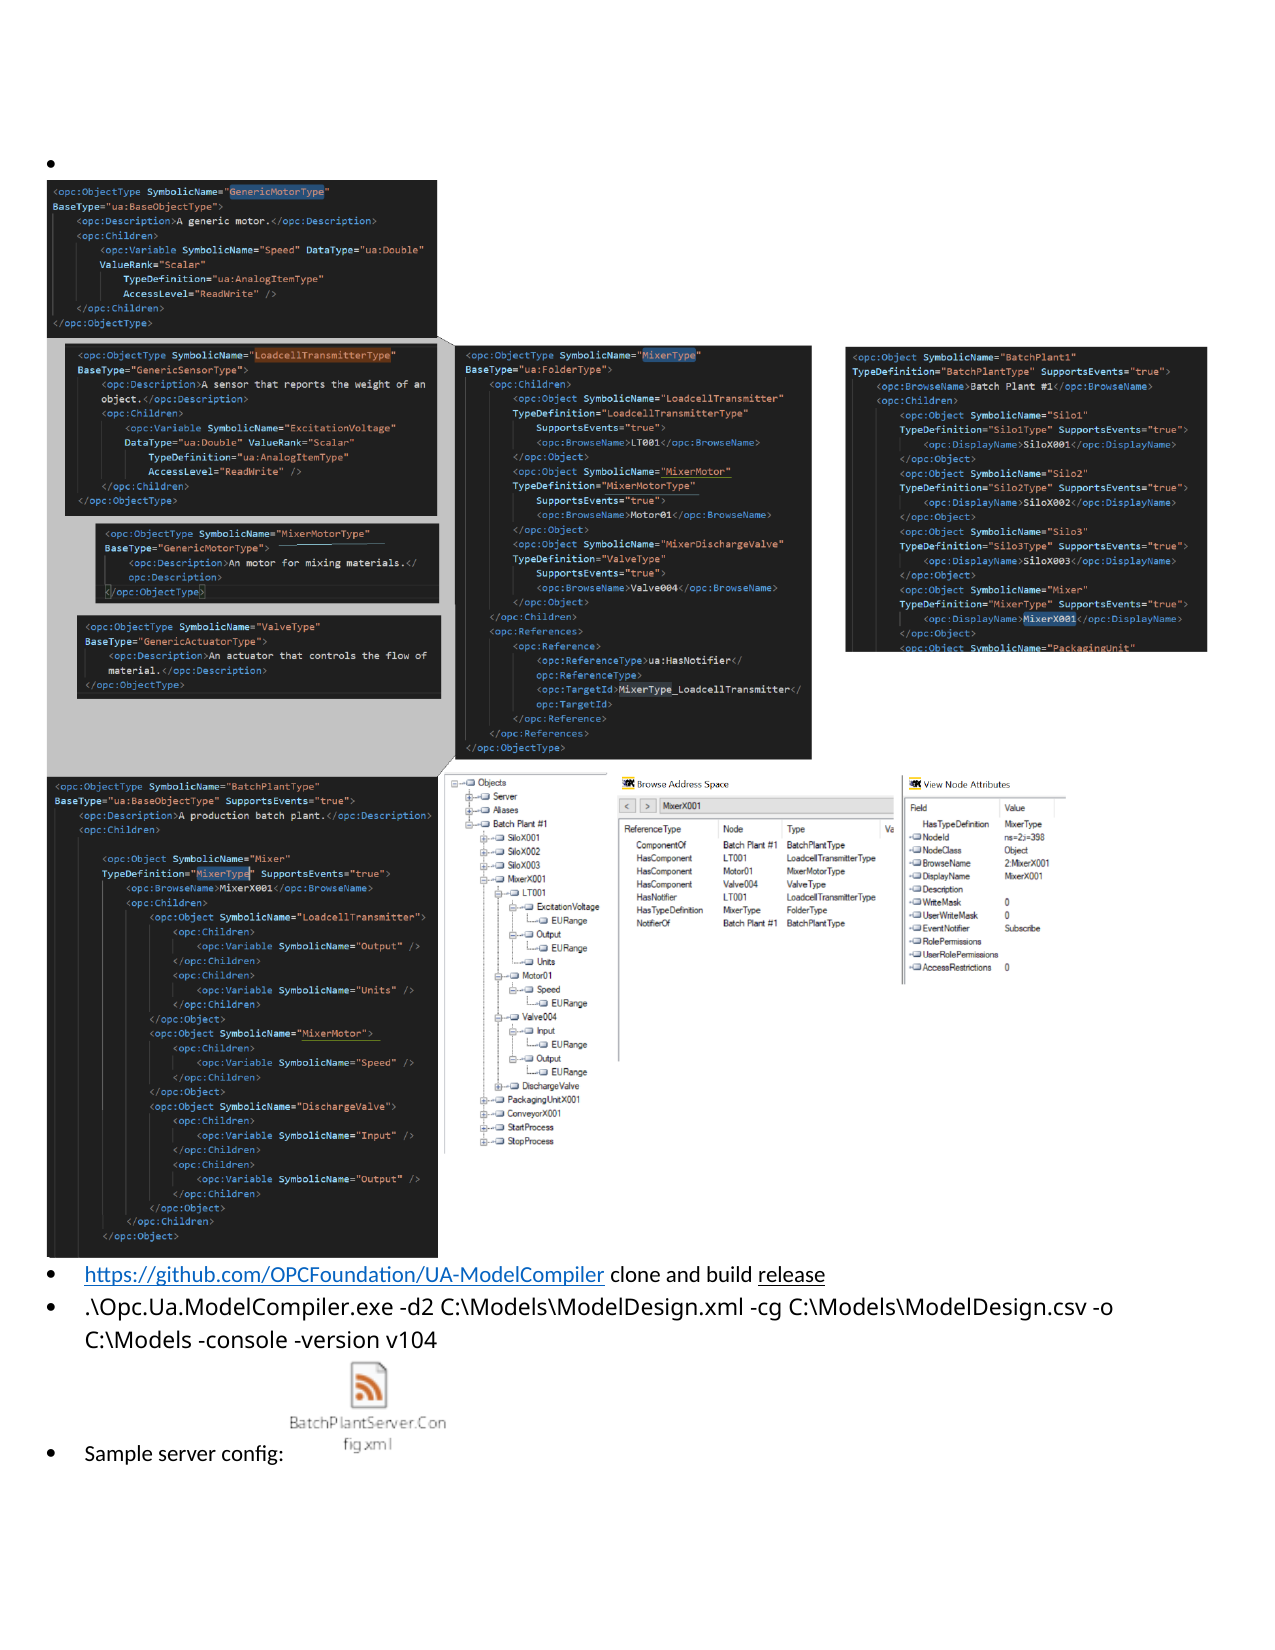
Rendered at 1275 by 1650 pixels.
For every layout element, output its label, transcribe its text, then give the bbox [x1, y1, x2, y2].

list Sample server config: [47, 1358, 1125, 1467]
list https://github.com/OPCFoundation/UA-ModelCompiler clone and build release [47, 1261, 1125, 1288]
picture [46, 180, 1209, 1259]
list .\Opc.Ua.ModelCompiler.exe -d2 C:\Models\ModelDesign.xml -cg C:\Models\ModelDesign.csv -o C:\Models -console -version v104 [47, 1291, 1125, 1356]
